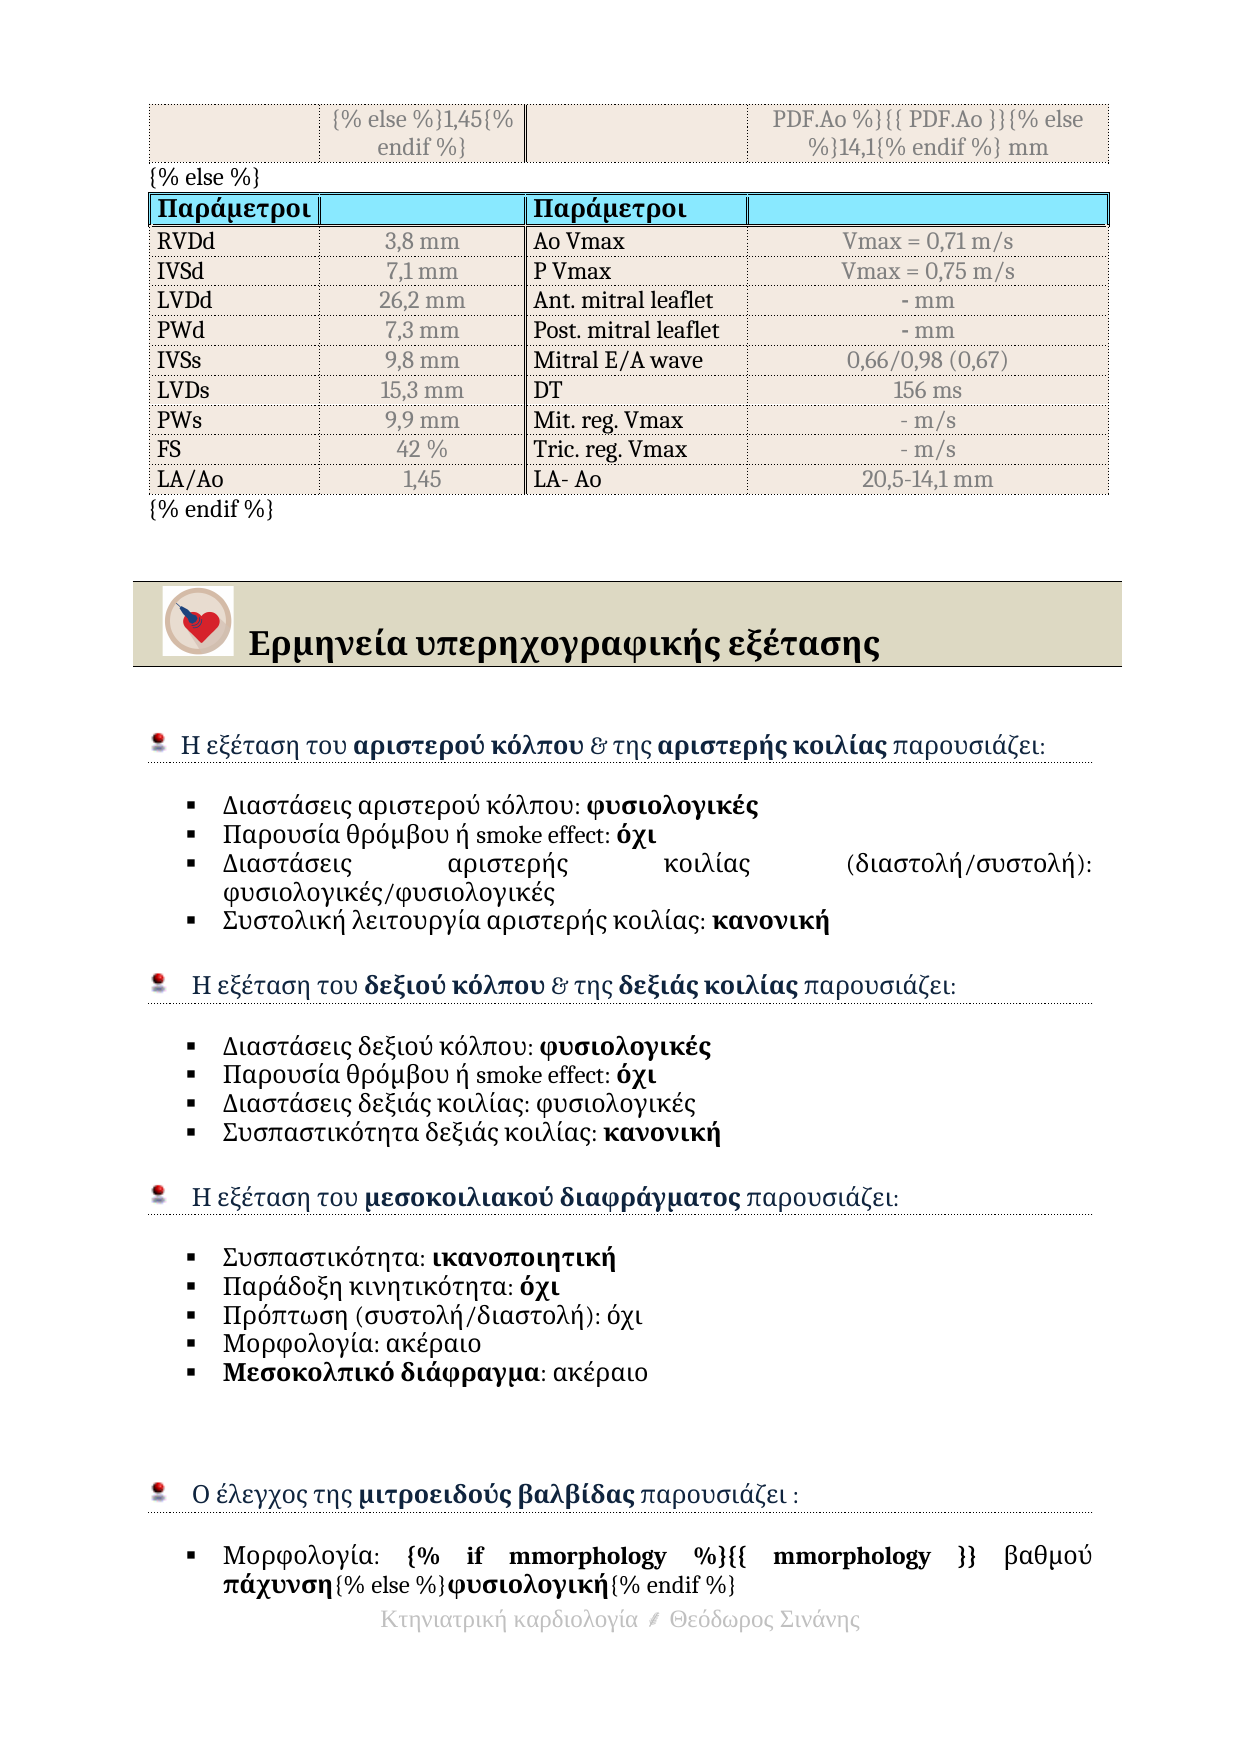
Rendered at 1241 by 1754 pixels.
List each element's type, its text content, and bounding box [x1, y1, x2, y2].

list Διαστάσεις αριστερής κοιλίας (διαστολή/συστολή): φυσιολογικές/φυσιολογικές [185, 850, 1092, 907]
table_header Παράμετροι [526, 195, 747, 224]
table_cell PWd [149, 315, 319, 345]
table_cell Mit. reg. Vmax [527, 405, 747, 434]
table_cell LA- Ao [527, 464, 747, 494]
table_cell 156 ms [747, 375, 1109, 404]
text {% else %} [148, 163, 1092, 192]
text Η εξέταση του δεξιού κόλπου & της δεξιάς κοιλίας παρουσιάζει: [148, 965, 1092, 1004]
table_cell IVSd [149, 256, 319, 285]
text Η εξέταση του μεσοκοιλιακού διαφράγματος παρουσιάζει: [148, 1176, 1092, 1215]
table_cell 42 % [319, 434, 524, 464]
table_cell - m/s [747, 405, 1109, 434]
list Συστολική λειτουργία αριστερής κοιλίας: κανονική [185, 907, 1092, 936]
table_cell 7,3 mm [319, 315, 524, 345]
picture [147, 724, 170, 754]
table_cell Post. mitral leaflet [527, 315, 747, 345]
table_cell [747, 104, 1109, 162]
list Παρουσία θρόμβου ή smoke effect: όχι [185, 821, 1092, 850]
table_cell DT [527, 375, 747, 404]
table_cell 9,8 mm [319, 345, 524, 375]
table_cell Mitral E/A wave [527, 345, 747, 375]
table_cell LA/Ao [149, 464, 319, 494]
list Διαστάσεις αριστερού κόλπου: φυσιολογικές [185, 792, 1092, 821]
list Συσπαστικότητα δεξιάς κοιλίας: κανονική [185, 1119, 1092, 1147]
table_cell LVDd [149, 285, 319, 315]
table_cell IVSs [149, 345, 319, 375]
table_cell Vmax = 0,71 m/s [747, 224, 1109, 256]
table_cell LA/Ao [149, 104, 319, 162]
table_cell 26,2 mm [319, 285, 524, 315]
list Μορφολογία: {% if mmorphology %}{{ mmorphology }} βαθμού πάχυνση{% else %}φυσιολογική{% endif %} [185, 1542, 1092, 1599]
picture [147, 1176, 170, 1206]
list Παρουσία θρόμβου ή smoke effect: όχι [185, 1061, 1092, 1090]
picture [162, 586, 234, 656]
table_cell Ao Vmax [527, 227, 747, 256]
text {% endif %} [148, 495, 1092, 524]
list Πρόπτωση (συστολή/διαστολή): όχι [185, 1302, 1092, 1330]
table_cell - mm [747, 285, 1109, 315]
table_cell 1,45 [319, 464, 524, 494]
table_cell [319, 104, 524, 162]
picture [147, 964, 170, 995]
table_cell - m/s [747, 434, 1109, 464]
table_cell P Vmax [527, 256, 747, 285]
subtitle Ερμηνεία υπερηχογραφικής εξέτασης [133, 582, 1122, 666]
table_cell Ant. mitral leaflet [527, 285, 747, 315]
table_cell Vmax = 0,75 m/s [747, 256, 1109, 285]
list Διαστάσεις δεξιού κόλπου: φυσιολογικές [185, 1032, 1092, 1061]
table_cell 7,1 mm [319, 256, 524, 285]
table_cell 20,5-14,1 mm [747, 464, 1109, 494]
table_cell PWs [149, 405, 319, 434]
list Μορφολογία: ακέραιο [185, 1330, 1092, 1359]
table_cell LVDs [149, 375, 319, 404]
table_cell 15,3 mm [319, 375, 524, 404]
table_cell FS [149, 434, 319, 464]
table_cell LA- Ao [527, 104, 747, 162]
table_header [319, 193, 526, 224]
table_header [747, 195, 1107, 224]
list Παράδοξη κινητικότητα: όχι [185, 1273, 1092, 1302]
table_cell RVDd [149, 224, 319, 256]
table_cell 9,9 mm [319, 405, 524, 434]
text Η εξέταση του αριστερού κόλπου & της αριστερής κοιλίας παρουσιάζει: [148, 724, 1092, 763]
picture [147, 1474, 170, 1504]
table_cell - mm [747, 315, 1109, 345]
table_cell 3,8 mm [319, 227, 524, 256]
text Ο έλεγχος της μιτροειδούς βαλβίδας παρουσιάζει : [148, 1474, 1092, 1513]
list Διαστάσεις δεξιάς κοιλίας: φυσιολογικές [185, 1090, 1092, 1119]
list Μεσοκολπικό διάφραγμα: ακέραιο [185, 1359, 1092, 1388]
table_header Παράμετροι [151, 195, 319, 224]
table_cell 0,66/0,98 (0,67) [747, 345, 1109, 375]
table_cell Tric. reg. Vmax [527, 434, 747, 464]
list Συσπαστικότητα: ικανοποιητική [185, 1244, 1092, 1273]
